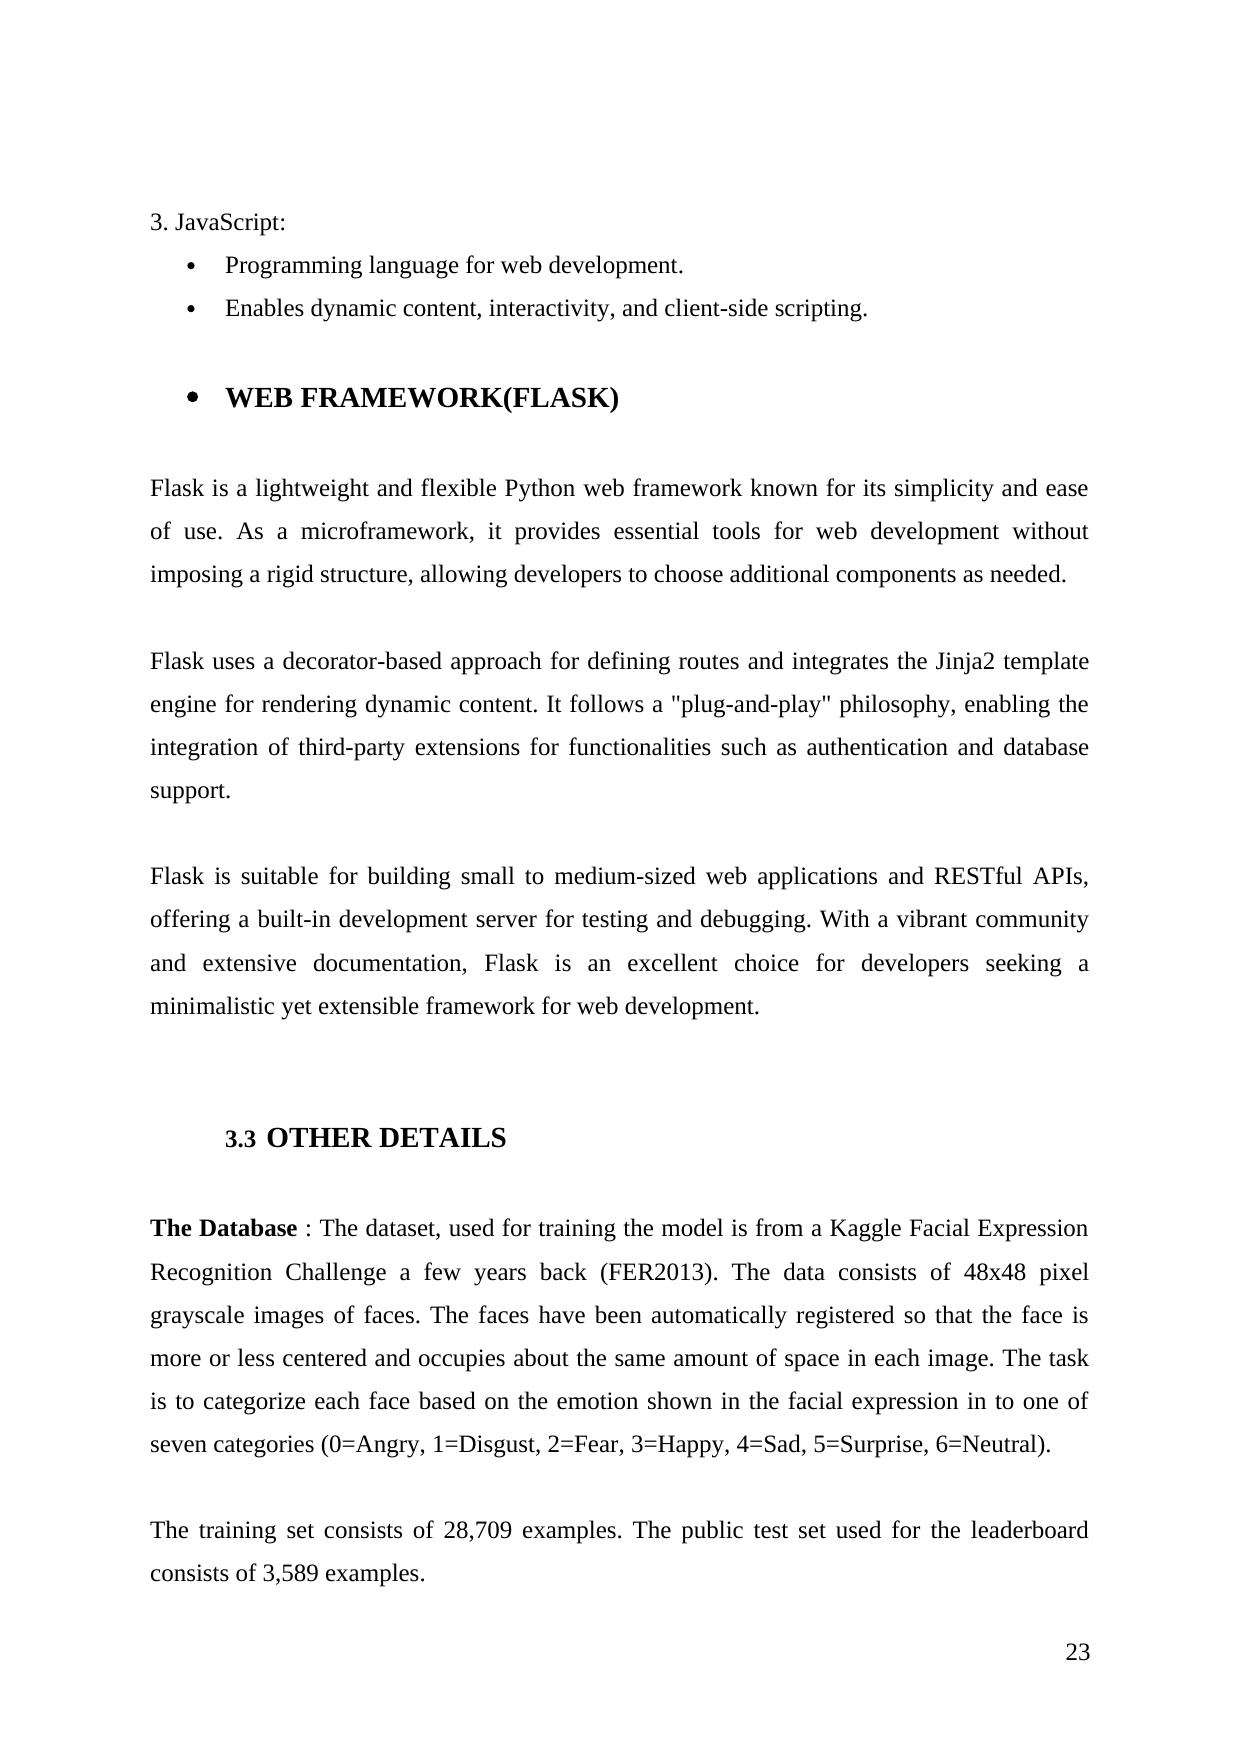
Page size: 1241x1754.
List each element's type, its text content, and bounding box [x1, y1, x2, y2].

list Enables dynamic content, interactivity, and client-side scripting. [187, 293, 1090, 322]
list Programming language for web development. [187, 250, 1090, 279]
text 3. JavaScript: [150, 207, 1090, 236]
list OTHER DETAILS [225, 1120, 1090, 1154]
text Flask uses a decorator-based approach for defining routes and integrates the Jinja2 template engine for rendering dynamic content. It follows a "plug-and-play" philosophy, enabling the integration of third-party extensions for functionalities such as authentication and database support. [150, 646, 1090, 804]
text The Database : The dataset, used for training the model is from a Kaggle Facial Expression Recognition Challenge a few years back (FER2013). The data consists of 48x48 pixel grayscale images of faces. The faces have been automatically registered so that the face is more or less centered and occupies about the same amount of space in each image. The task is to categorize each face based on the emotion shown in the facial expression in to one of seven categories (0=Angry, 1=Disgust, 2=Fear, 3=Happy, 4=Sad, 5=Surprise, 6=Neutral). [150, 1213, 1090, 1458]
text The training set consists of 28,709 examples. The public test set used for the leaderboard consists of 3,589 examples. [150, 1515, 1090, 1587]
list WEB FRAMEWORK(FLASK) [187, 380, 1090, 413]
text Flask is a lightweight and flexible Python web framework known for its simplicity and ease of use. As a microframework, it provides essential tools for web development without imposing a rigid structure, allowing developers to choose additional components as needed. [150, 473, 1090, 588]
text Flask is suitable for building small to medium-sized web applications and RESTful APIs, offering a built-in development server for testing and debugging. With a vibrant community and extensive documentation, Flask is an excellent choice for developers seeking a minimalistic yet extensible framework for web development. [150, 861, 1090, 1019]
